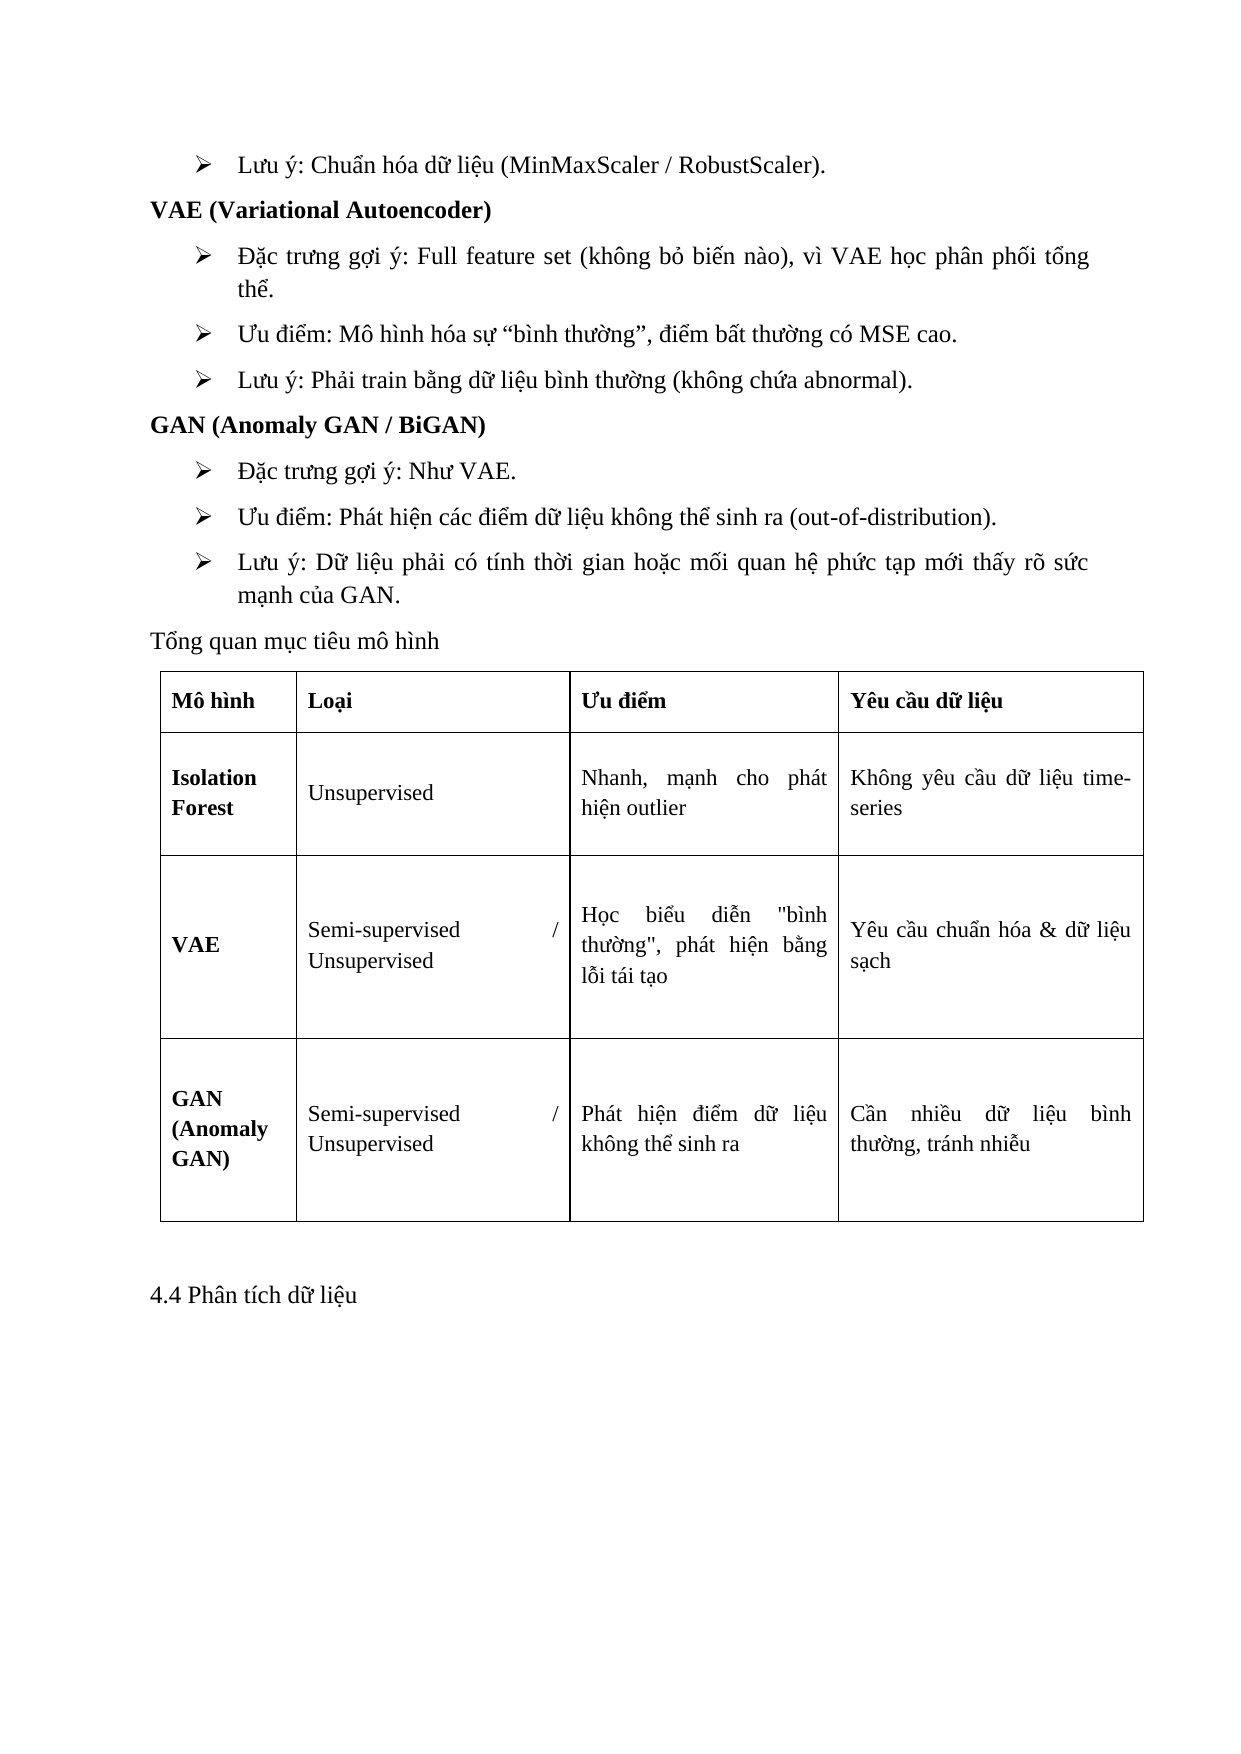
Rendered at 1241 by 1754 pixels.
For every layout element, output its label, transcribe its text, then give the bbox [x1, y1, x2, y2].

table_cell Phát hiện điểm dữ liệu không thể sinh ra [571, 1039, 838, 1221]
table_header Loại [297, 672, 569, 732]
table_cell Semi-supervised / Unsupervised [297, 856, 569, 1038]
list Ưu điểm: Mô hình hóa sự “bình thường”, điểm bất thường có MSE cao. [194, 319, 1090, 348]
table_cell Semi-supervised / Unsupervised [297, 1039, 569, 1221]
table_cell Cần nhiều dữ liệu bình thường, tránh nhiễu [839, 1039, 1143, 1221]
table_cell Yêu cầu chuẩn hóa & dữ liệu sạch [839, 856, 1143, 1038]
table_cell Nhanh, mạnh cho phát hiện outlier [571, 733, 838, 854]
text GAN (Anomaly GAN / BiGAN) [150, 411, 1090, 439]
table_cell Học biểu diễn "bình thường", phát hiện bằng lỗi tái tạo [571, 856, 838, 1038]
table_cell Không yêu cầu dữ liệu time-series [839, 733, 1143, 854]
list Lưu ý: Phải train bằng dữ liệu bình thường (không chứa abnormal). [194, 365, 1090, 394]
table_header Yêu cầu dữ liệu [839, 672, 1143, 732]
table_cell VAE [161, 856, 296, 1038]
list Đặc trưng gợi ý: Full feature set (không bỏ biến nào), vì VAE học phân phối tổng thể. [194, 241, 1090, 303]
text Tổng quan mục tiêu mô hình [150, 626, 1090, 654]
list Lưu ý: Dữ liệu phải có tính thời gian hoặc mối quan hệ phức tạp mới thấy rõ sức mạnh của GAN. [194, 547, 1090, 609]
table_header Mô hình [161, 672, 296, 732]
list Ưu điểm: Phát hiện các điểm dữ liệu không thể sinh ra (out-of-distribution). [194, 502, 1090, 530]
text 4.4 Phân tích dữ liệu [150, 1280, 1090, 1309]
table_header Ưu điểm [571, 672, 838, 732]
table_cell Unsupervised [297, 733, 569, 854]
list Lưu ý: Chuẩn hóa dữ liệu (MinMaxScaler / RobustScaler). [194, 150, 1090, 179]
text VAE (Variational Autoencoder) [150, 196, 1090, 224]
list Đặc trưng gợi ý: Như VAE. [194, 456, 1090, 485]
table_cell Isolation Forest [161, 733, 296, 854]
table_cell GAN (Anomaly GAN) [161, 1039, 296, 1221]
